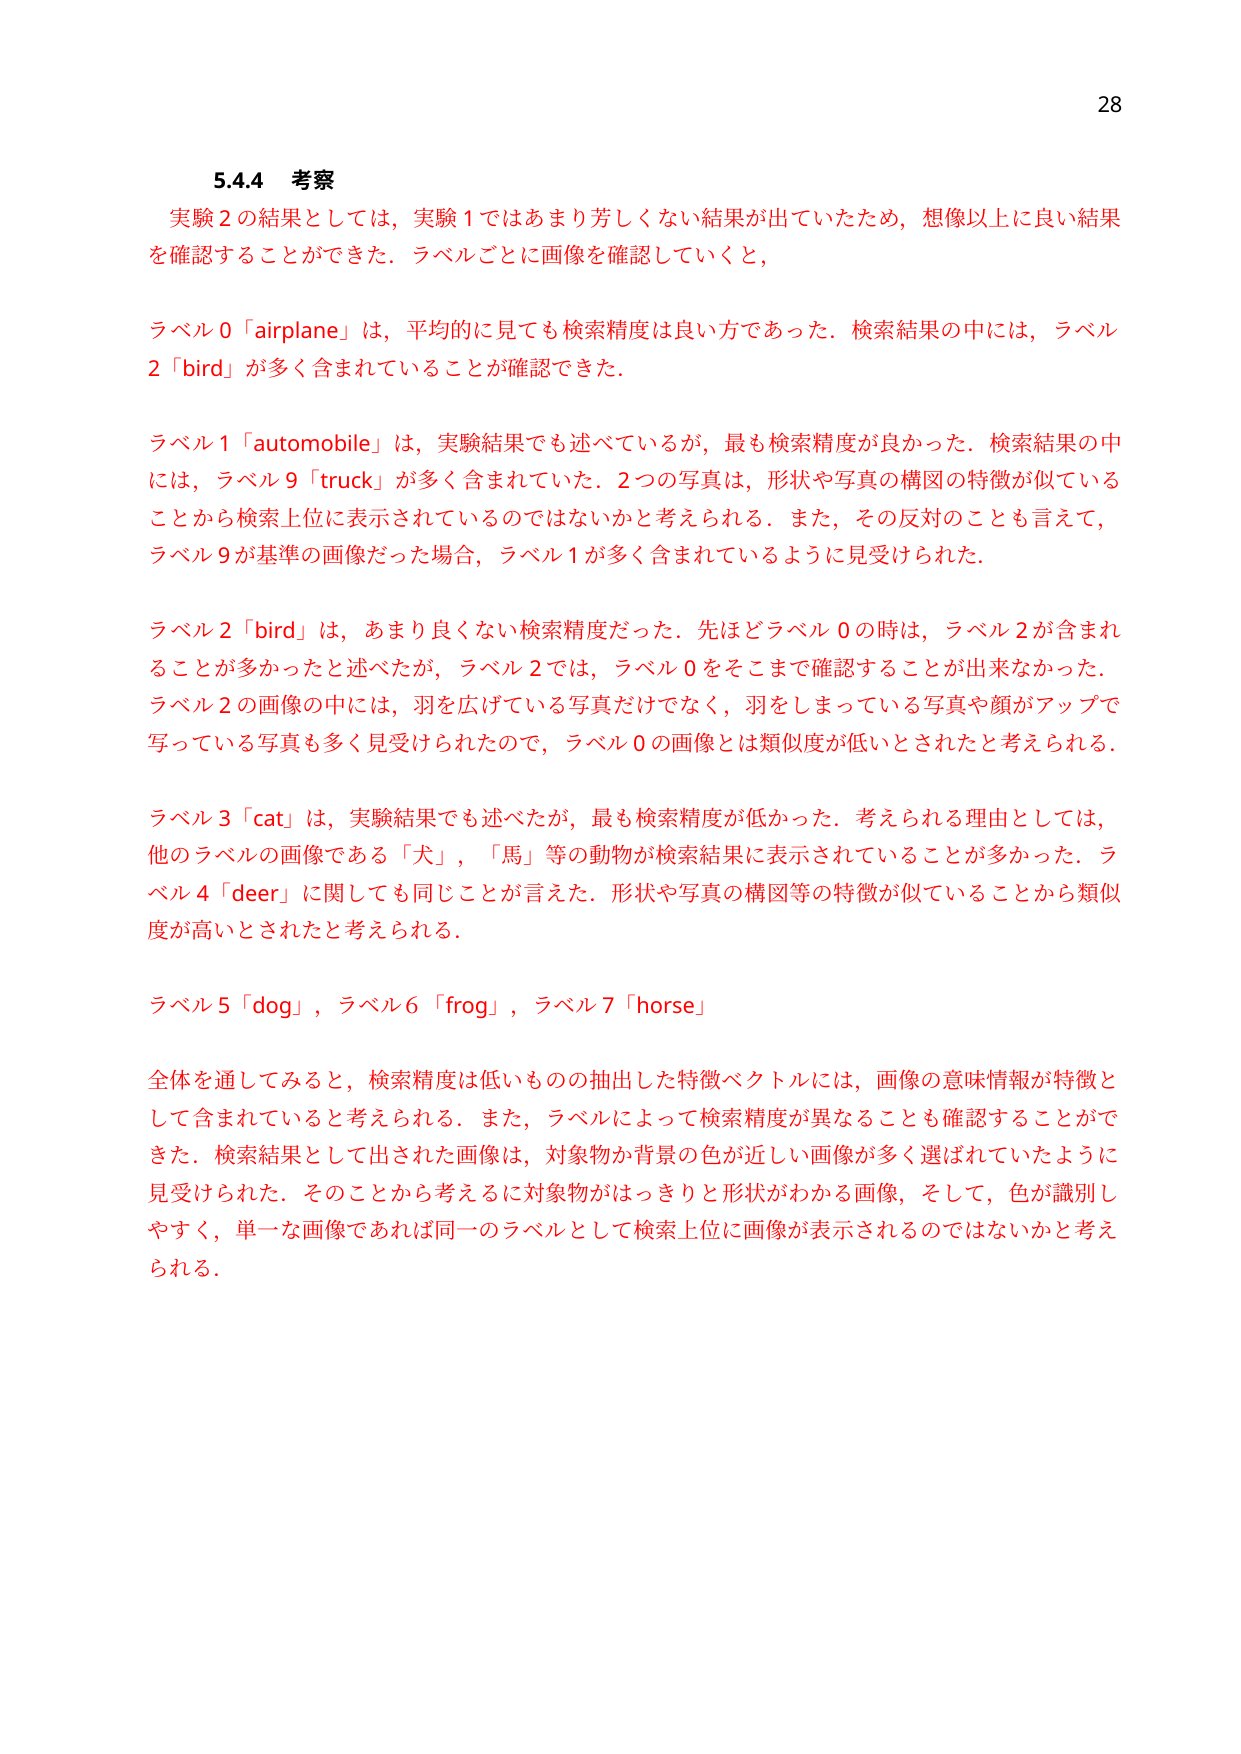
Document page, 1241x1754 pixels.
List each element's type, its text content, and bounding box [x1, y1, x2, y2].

text 全体を通してみると，検索精度は低いものの抽出した特徴ベクトルには，画像の意味情報が特徴として含まれていると考えられる．また，ラベルによって検索精度が異なることも確認することができた．検索結果として出された画像は，対象物か背景の色が近しい画像が多く選ばれていたように見受けられた．そのことから考えるに対象物がはっきりと形状がわかる画像，そして，色が識別しやすく，単一な画像であれば同一のラベルとして検索上位に画像が表示されるのではないかと考えられる． [148, 1061, 1122, 1286]
text ラベル1「automobile」は，実験結果でも述べているが，最も検索精度が良かった．検索結果の中には，ラベル9「truck」が多く含まれていた．2つの写真は，形状や写真の構図の特徴が似ていることから検索上位に表示されているのではないかと考えられる．また，その反対のことも言えて，ラベル9が基準の画像だった場合，ラベル1が多く含まれているように見受けられた． [148, 423, 1122, 573]
text ラベル3「cat」は，実験結果でも述べたが，最も検索精度が低かった．考えられる理由としては，他のラベルの画像である「犬」，「馬」等の動物が検索結果に表示されていることが多かった．ラベル4「deer」に関しても同じことが言えた．形状や写真の構図等の特徴が似ていることから類似度が高いとされたと考えられる． [148, 798, 1122, 948]
text ラベル2「bird」は，あまり良くない検索精度だった．先ほどラベル0の時は，ラベル2が含まれることが多かったと述べたが，ラベル2では，ラベル0をそこまで確認することが出来なかった．ラベル2の画像の中には，羽を広げている写真だけでなく，羽をしまっている写真や顔がアップで写っている写真も多く見受けられたので，ラベル0の画像とは類似度が低いとされたと考えられる． [148, 611, 1122, 761]
text 実験2の結果としては，実験1ではあまり芳しくない結果が出ていたため，想像以上に良い結果を確認することができた．ラベルごとに画像を確認していくと， [148, 198, 1122, 273]
subtitle 考察 [169, 161, 1100, 198]
text ラベル5「dog」，ラベル６「frog」，ラベル7「horse」 [148, 986, 1122, 1023]
text ラベル0「airplane」は，平均的に見ても検索精度は良い方であった．検索結果の中には，ラベル2「bird」が多く含まれていることが確認できた． [148, 311, 1122, 386]
